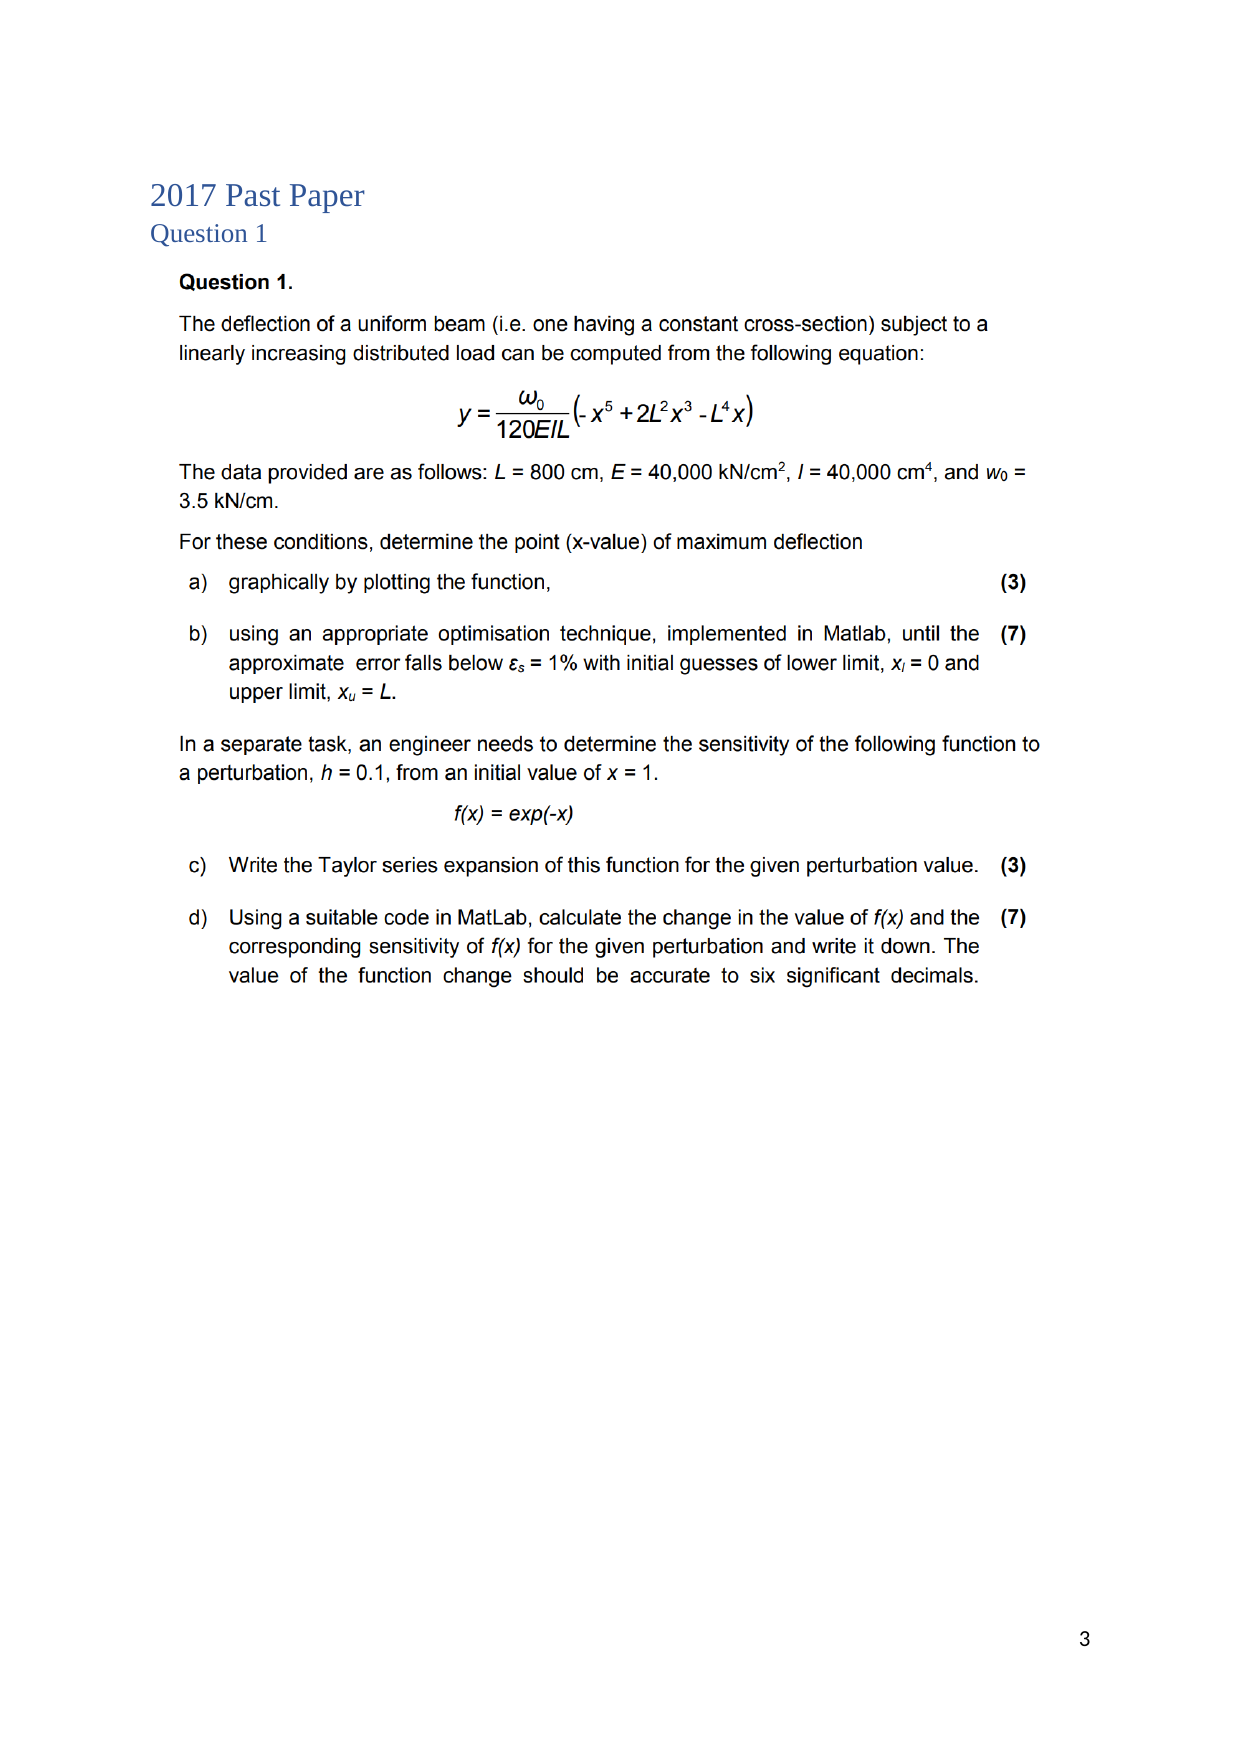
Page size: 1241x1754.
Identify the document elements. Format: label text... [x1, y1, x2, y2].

subtitle Question 1 [150, 217, 1090, 248]
subtitle 2017 Past Paper [150, 175, 1090, 213]
picture [150, 248, 1091, 1031]
